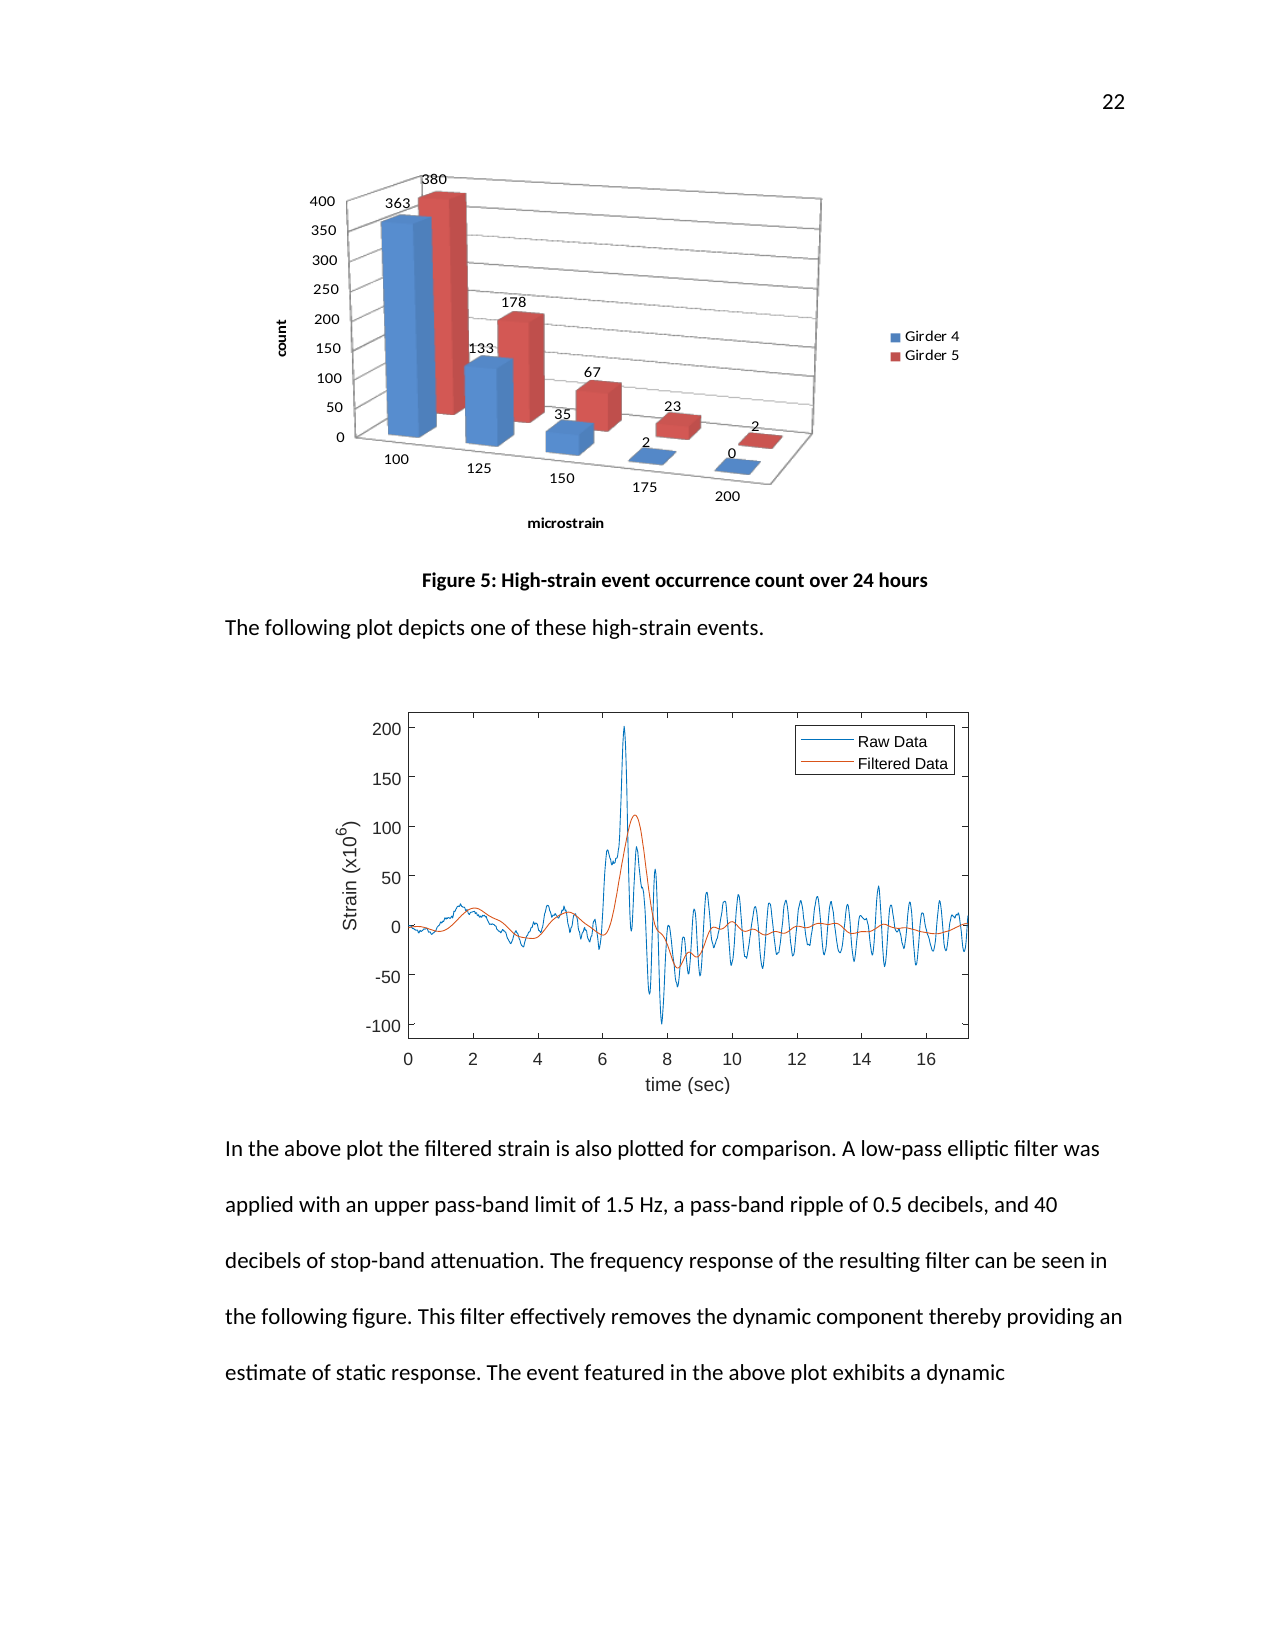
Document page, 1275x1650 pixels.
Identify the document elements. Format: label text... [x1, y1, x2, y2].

text The following plot depicts one of these high-strain events. [225, 613, 1125, 641]
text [225, 1134, 1125, 1386]
text Figure 5: High-strain event occurrence count over 24 hours [225, 567, 1125, 592]
